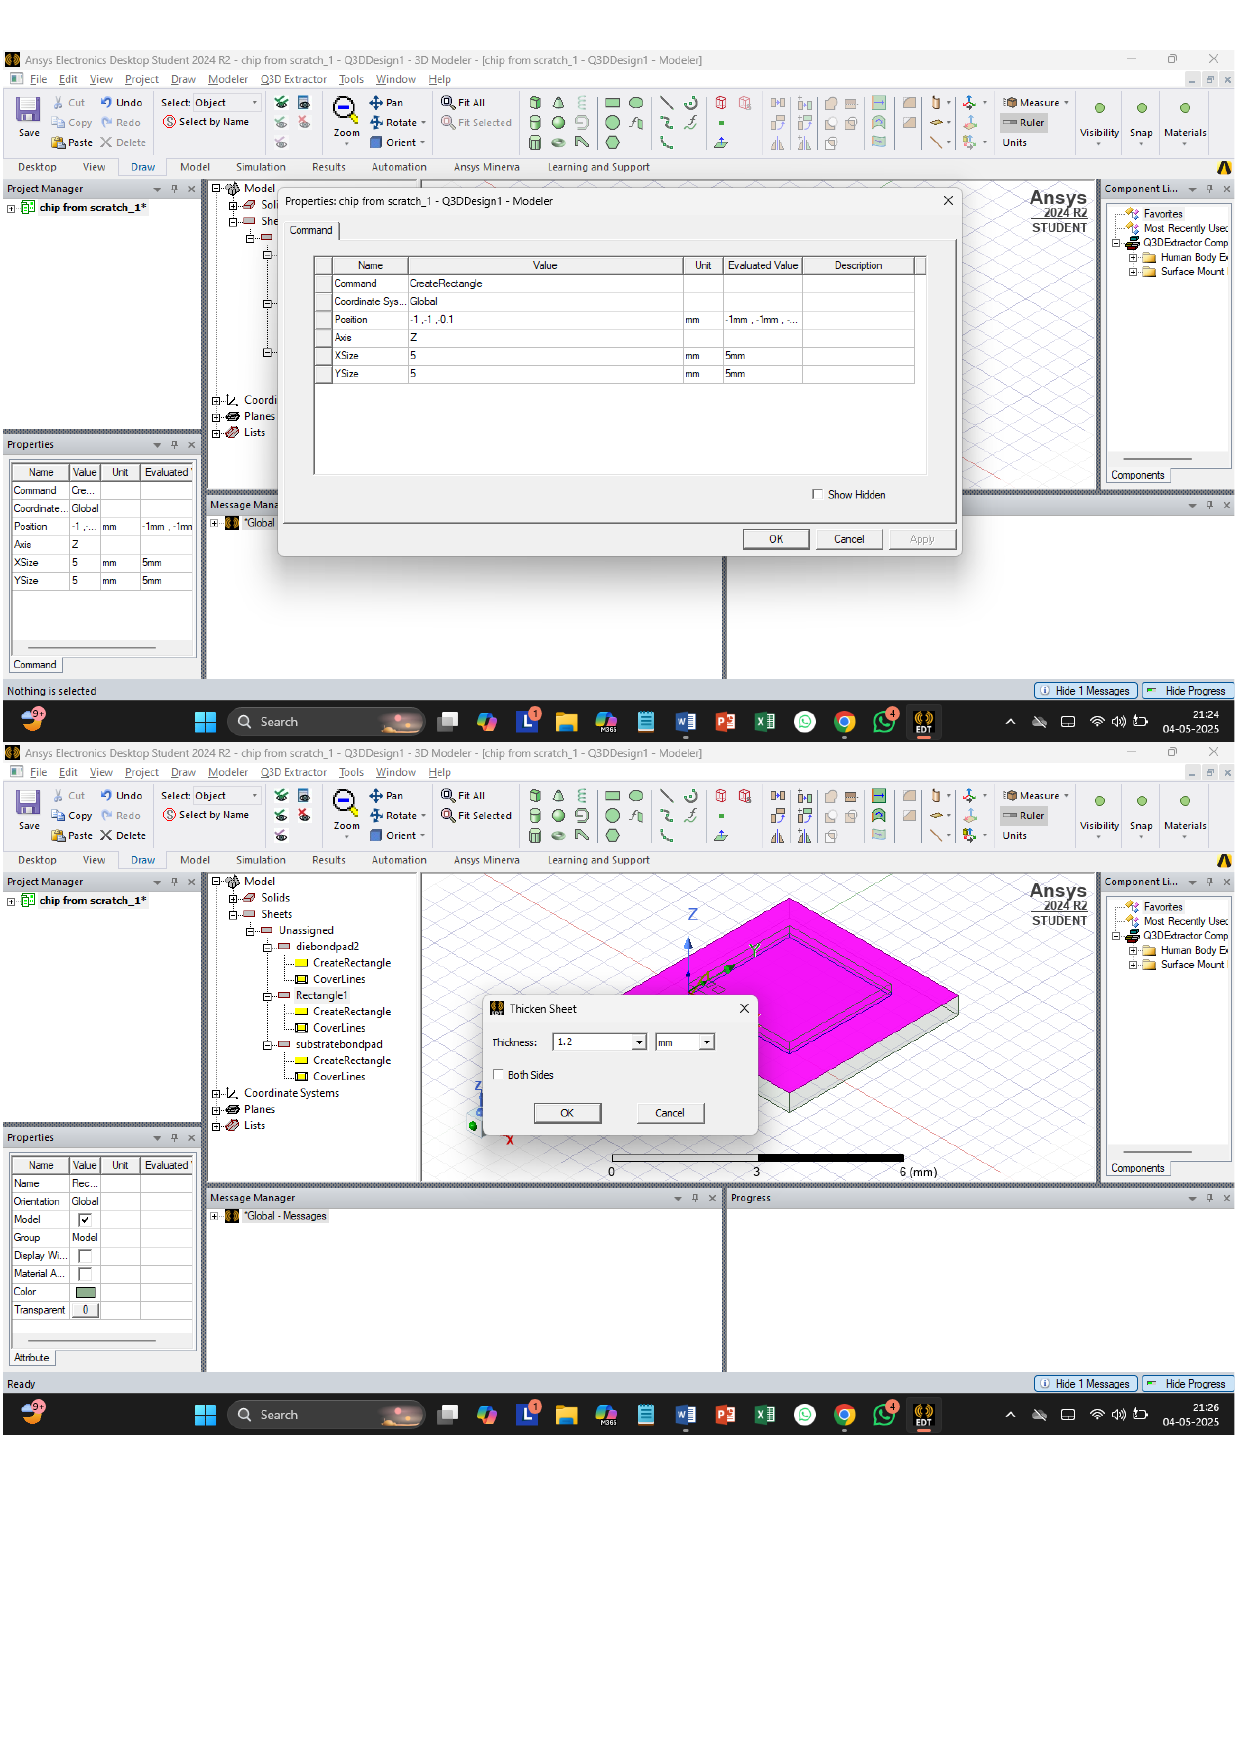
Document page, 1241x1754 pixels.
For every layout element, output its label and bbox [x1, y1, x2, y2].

picture [3, 50, 1235, 1435]
